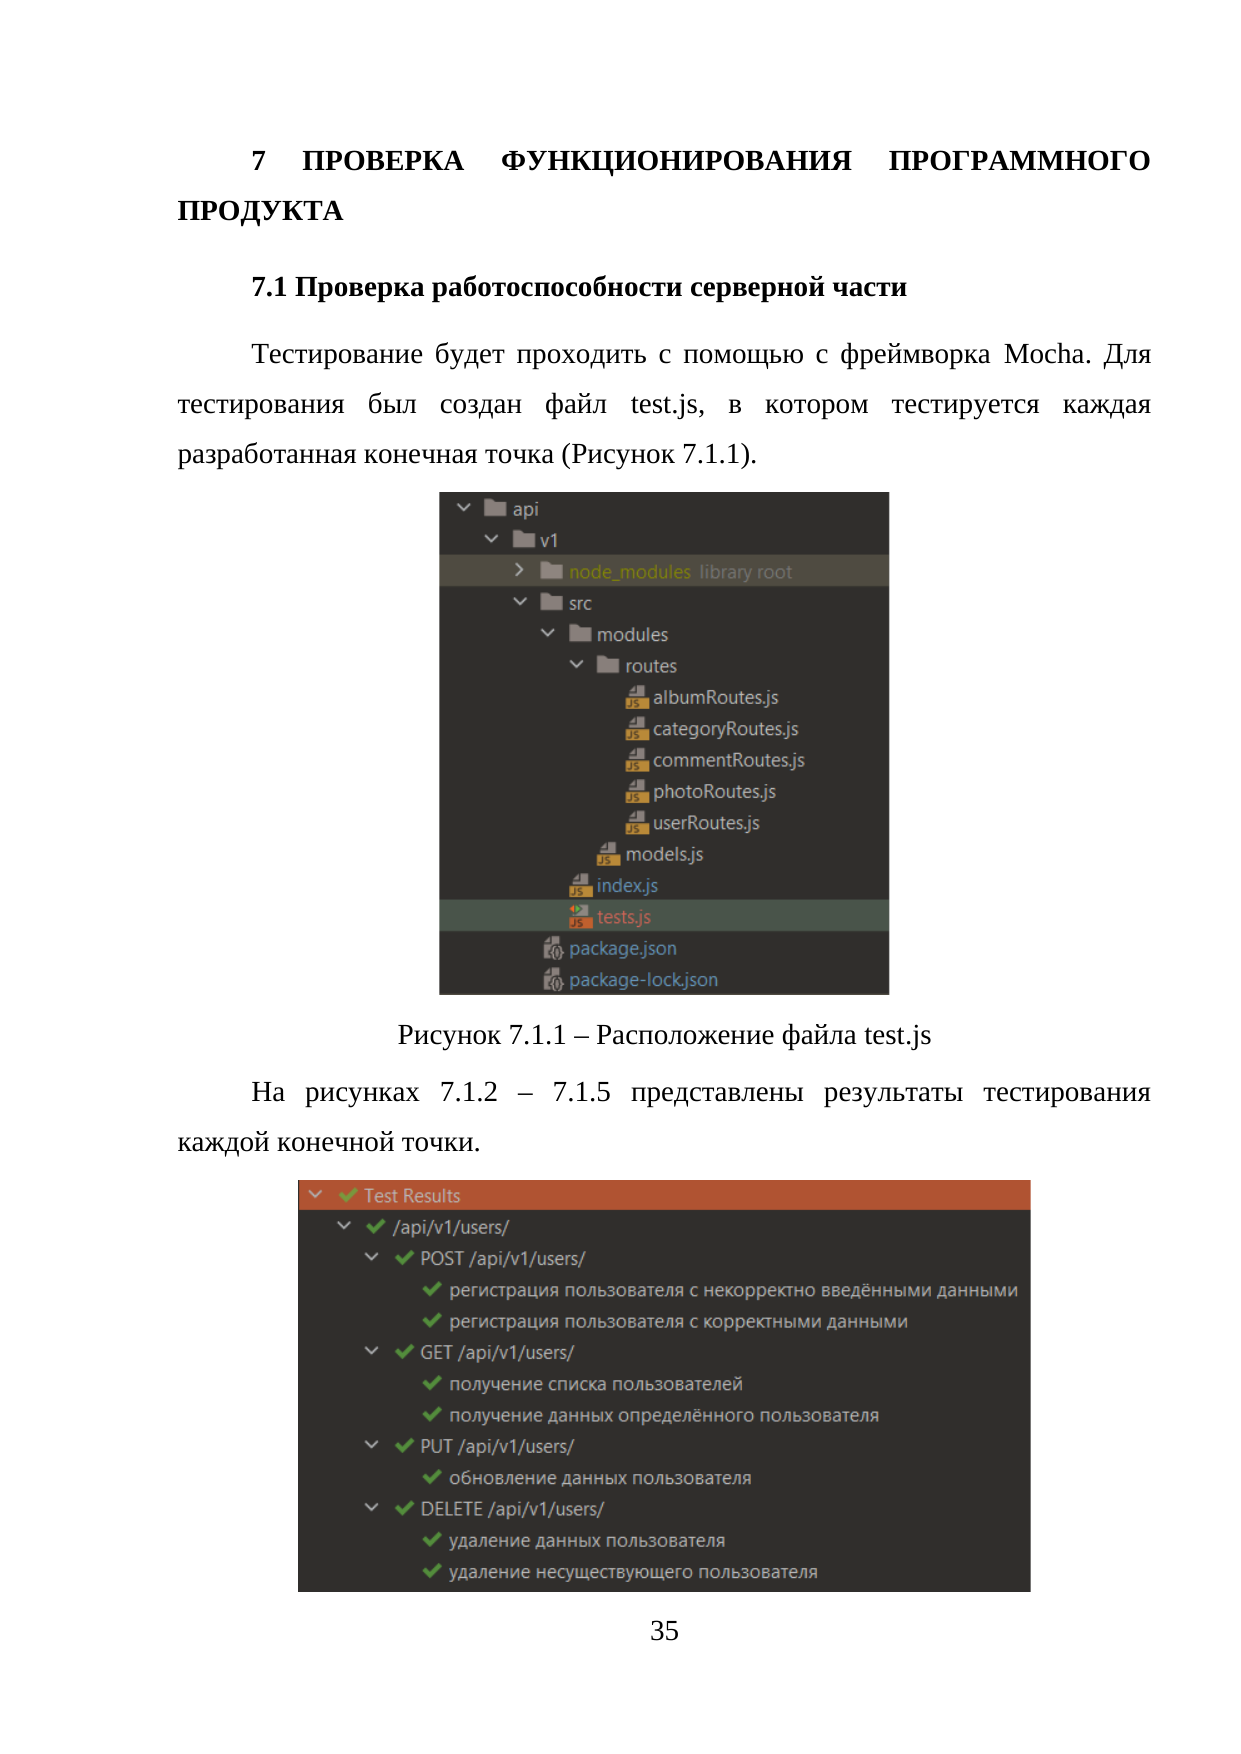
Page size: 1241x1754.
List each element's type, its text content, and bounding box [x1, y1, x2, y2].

text На рисунках 7.1.2 – 7.1.5 представлены результаты тестирования каждой конечной точки. [177, 1074, 1152, 1158]
subtitle 7.1 Проверка работоспособности серверной части [177, 269, 1152, 302]
picture [439, 492, 890, 995]
text Тестирование будет проходить с помощью с фреймворка Mocha. Для тестирования был создан файл test.js, в котором тестируется каждая разработанная конечная точка (Рисунок 7.1.1). [177, 336, 1152, 470]
subtitle 7 ПРОВЕРКА ФУНКЦИОНИРОВАНИЯ ПРОГРАММНОГО ПРОДУКТА [177, 143, 1152, 227]
picture [298, 1180, 1031, 1592]
text Рисунок 7.1.1 – Расположение файла test.js [177, 1017, 1152, 1051]
